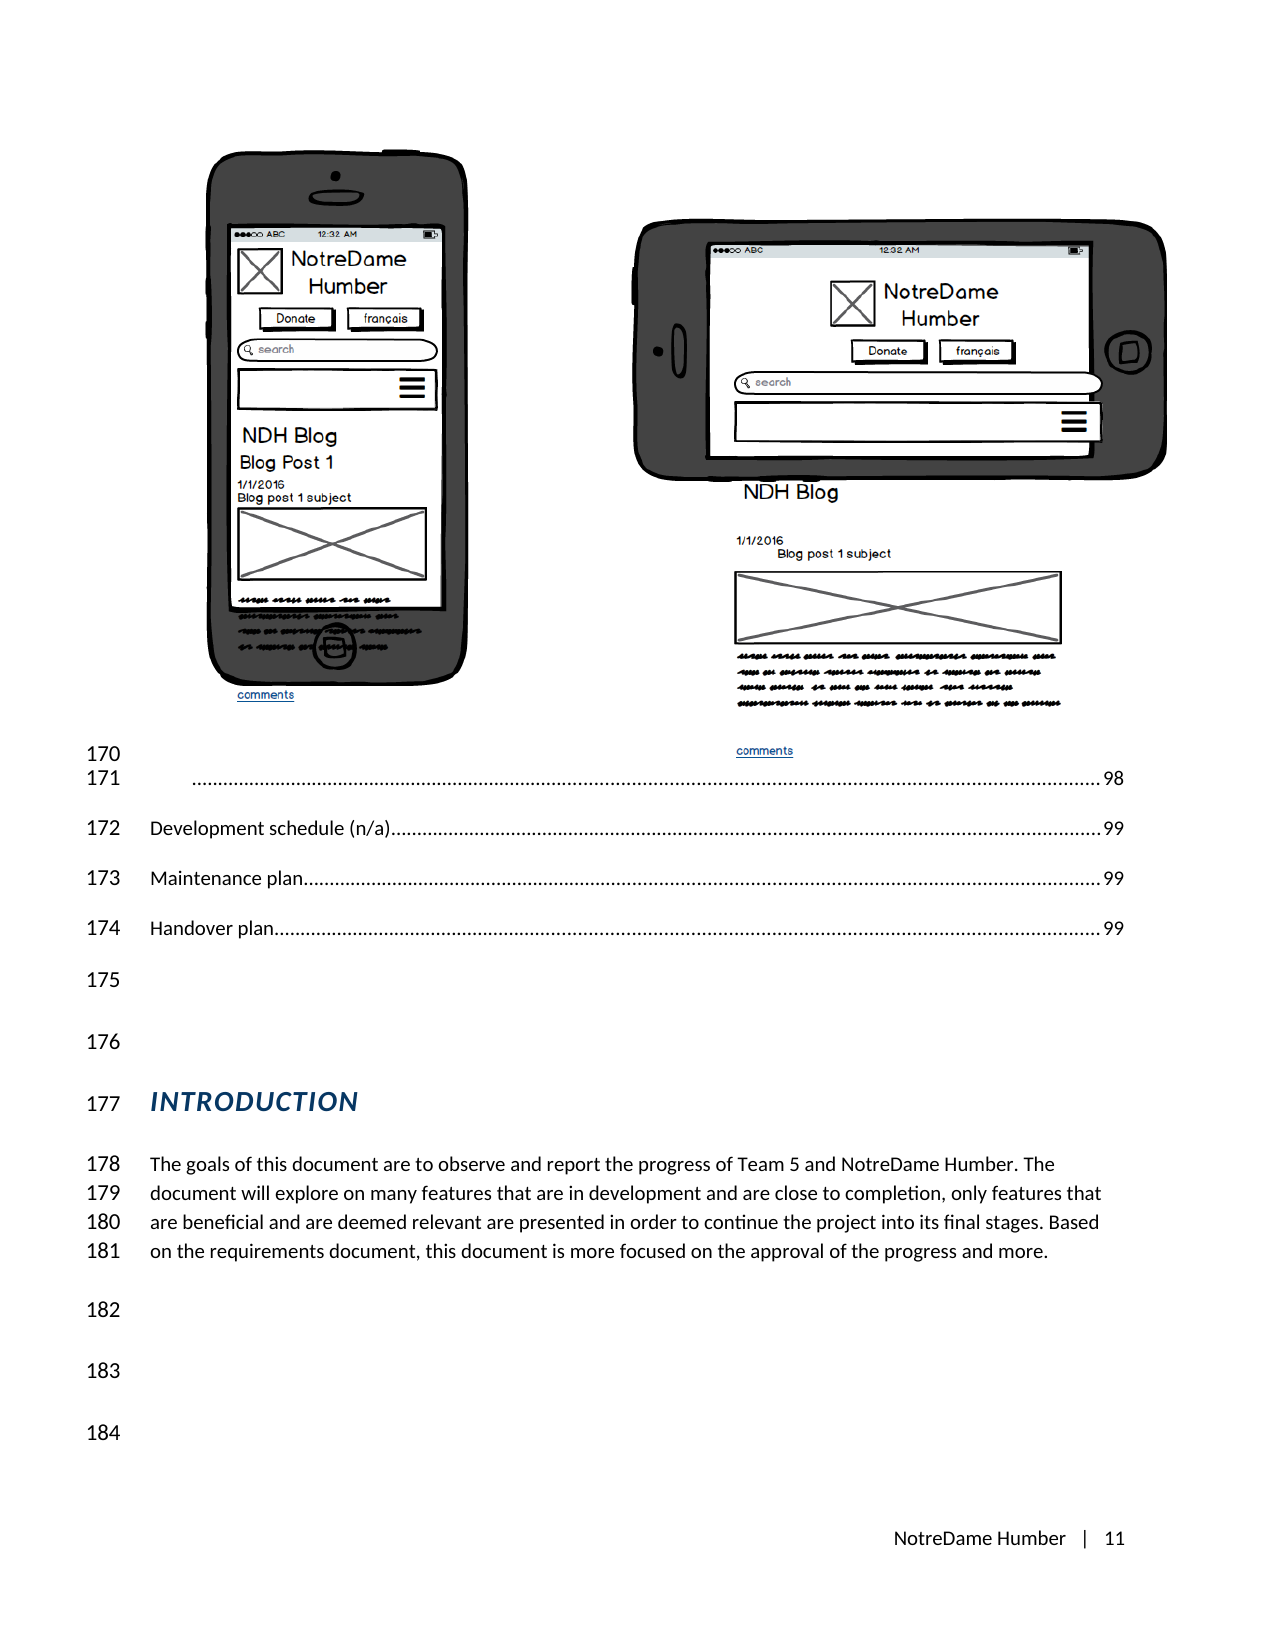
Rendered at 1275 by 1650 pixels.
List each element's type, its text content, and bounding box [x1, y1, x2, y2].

picture [191, 149, 1167, 761]
subtitle Introduction [150, 1077, 1125, 1118]
text The goals of this document are to observe and report the progress of Team 5 and NotreDame Humber. The document will explore on many features that are in development and are close to completion, only features that are beneficial and are deemed relevant are presented in order to continue the project into its final stages. Based on the requirements document, this document is more focused on the approval of the progress and more. [150, 1151, 1125, 1264]
